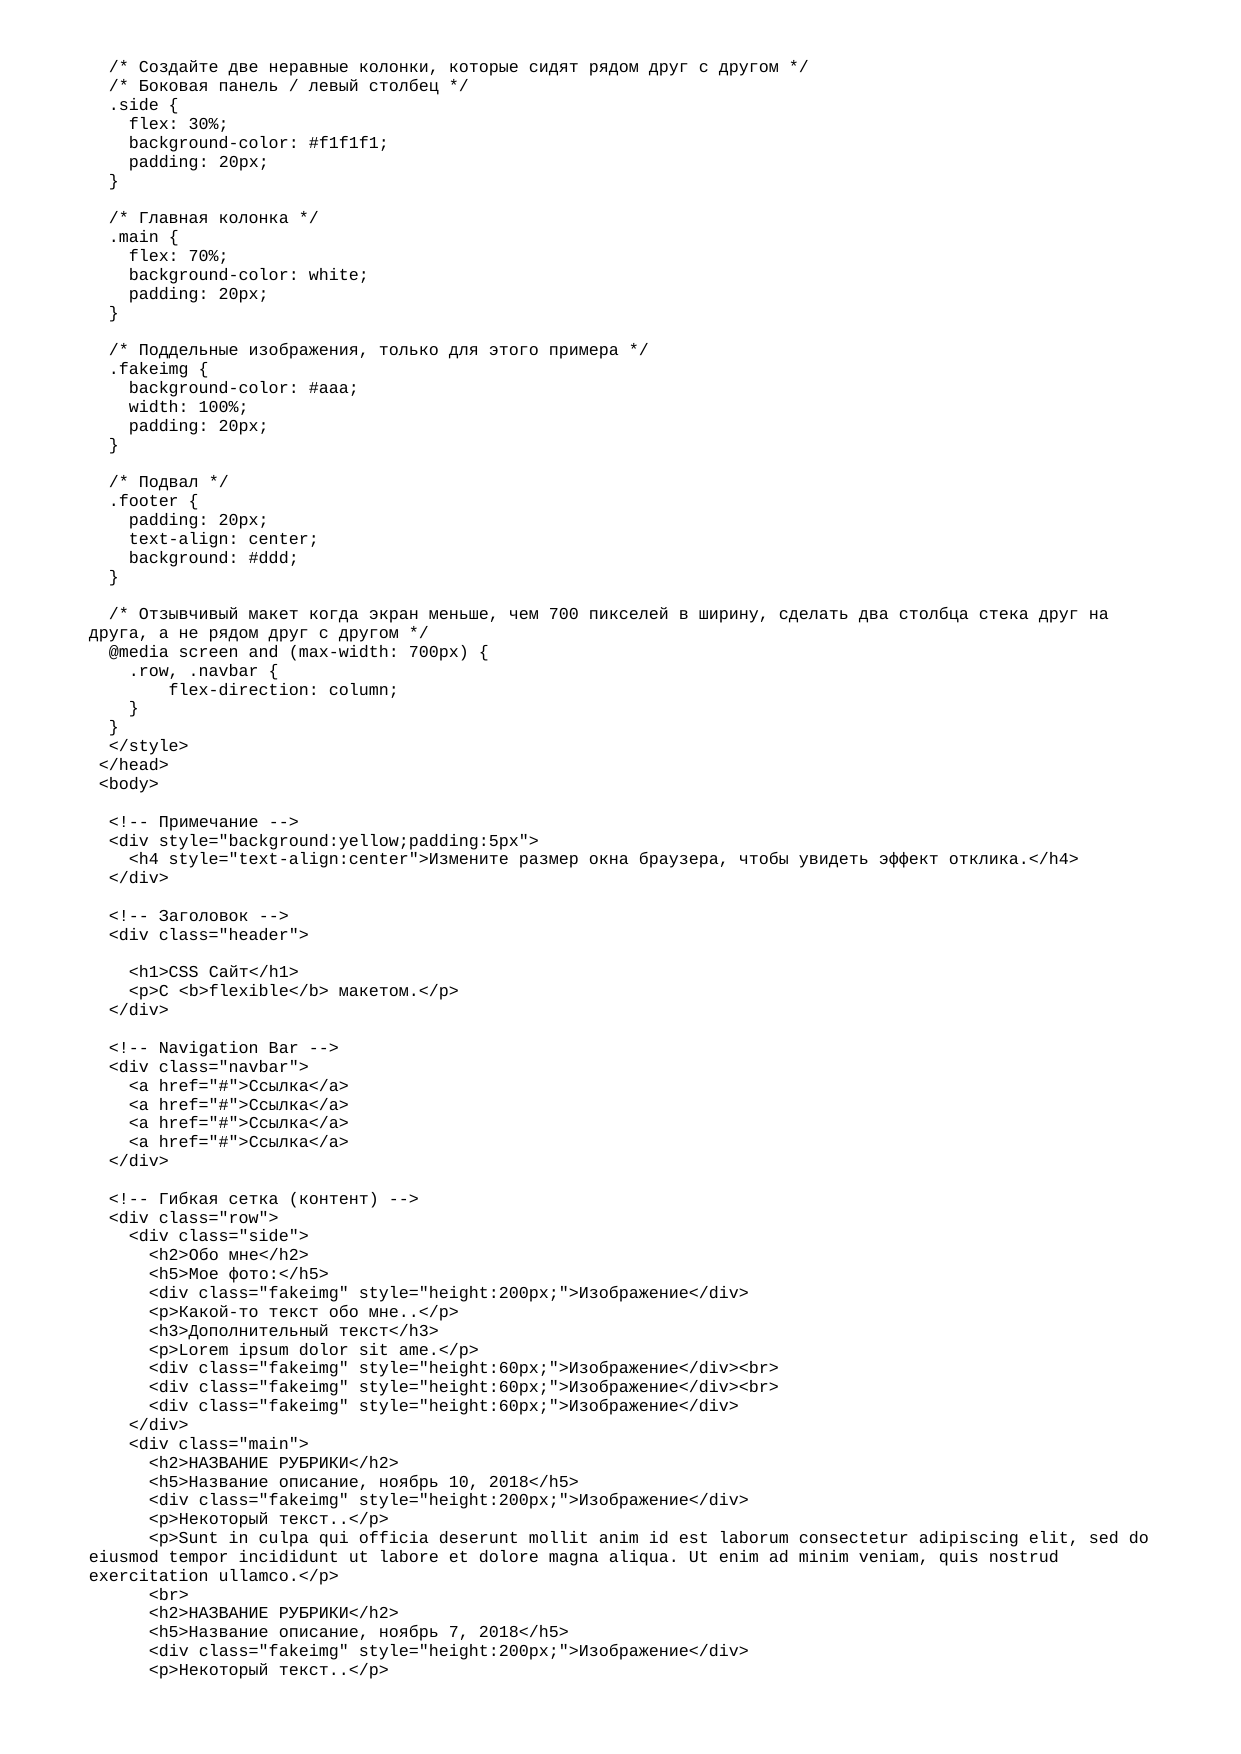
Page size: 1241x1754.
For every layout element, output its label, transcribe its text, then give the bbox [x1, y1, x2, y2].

text <div class="fakeimg" style="height:200px;">Изображение</div> [88, 1643, 1152, 1662]
text <a href="#">Ссылка</a> [88, 1096, 1152, 1115]
text flex: 70%; [88, 248, 1152, 266]
text <!-- Заголовок --> [88, 907, 1152, 926]
text <p>Lorem ipsum dolor sit ame.</p> [88, 1341, 1152, 1360]
text padding: 20px; [88, 512, 1152, 530]
text } [88, 304, 1152, 323]
text padding: 20px; [88, 285, 1152, 304]
text <div class="fakeimg" style="height:200px;">Изображение</div> [88, 1284, 1152, 1303]
text flex-direction: column; [88, 681, 1152, 700]
text <!-- Примечание --> [88, 813, 1152, 832]
text <h1>CSS Сайт</h1> [88, 964, 1152, 983]
text } [88, 172, 1152, 191]
text <a href="#">Ссылка</a> [88, 1077, 1152, 1096]
text flex: 30%; [88, 116, 1152, 134]
text /* Поддельные изображения, только для этого примера */ [88, 342, 1152, 361]
text <!-- Navigation Bar --> [88, 1039, 1152, 1058]
text </div> [88, 870, 1152, 889]
text background-color: #aaa; [88, 379, 1152, 398]
text <body> [88, 776, 1152, 794]
text </style> [88, 738, 1152, 757]
text <div style="background:yellow;padding:5px"> [88, 832, 1152, 851]
text <div class="fakeimg" style="height:60px;">Изображение</div><br> [88, 1379, 1152, 1398]
text </div> [88, 1153, 1152, 1171]
text <div class="fakeimg" style="height:60px;">Изображение</div><br> [88, 1360, 1152, 1379]
text <div class="fakeimg" style="height:60px;">Изображение</div> [88, 1398, 1152, 1417]
text } [88, 568, 1152, 587]
text <h2>Обо мне</h2> [88, 1247, 1152, 1266]
text .main { [88, 229, 1152, 248]
text <div class="header"> [88, 926, 1152, 945]
text /* Главная колонка */ [88, 210, 1152, 229]
text <h4 style="text-align:center">Измените размер окна браузера, чтобы увидеть эффект отклика.</h4> [88, 851, 1152, 870]
text /* Создайте две неравные колонки, которые сидят рядом друг с другом */ [88, 59, 1152, 78]
text <div class="side"> [88, 1228, 1152, 1247]
text <div class="fakeimg" style="height:200px;">Изображение</div> [88, 1492, 1152, 1511]
text <br> [88, 1586, 1152, 1605]
text width: 100%; [88, 398, 1152, 417]
text } [88, 719, 1152, 738]
text .side { [88, 97, 1152, 116]
text .fakeimg { [88, 361, 1152, 379]
text background: #ddd; [88, 549, 1152, 568]
text padding: 20px; [88, 417, 1152, 436]
text <h5>Название описание, ноябрь 10, 2018</h5> [88, 1473, 1152, 1492]
text <p>Некоторый текст..</p> [88, 1662, 1152, 1681]
text <a href="#">Ссылка</a> [88, 1134, 1152, 1153]
text padding: 20px; [88, 153, 1152, 172]
text background-color: #f1f1f1; [88, 134, 1152, 153]
text .row, .navbar { [88, 662, 1152, 681]
text <p>Какой-то текст обо мне..</p> [88, 1303, 1152, 1322]
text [88, 1530, 1152, 1586]
text <a href="#">Ссылка</a> [88, 1115, 1152, 1134]
text <h5>Название описание, ноябрь 7, 2018</h5> [88, 1624, 1152, 1643]
text /* Подвал */ [88, 474, 1152, 493]
text /* Отзывчивый макет когда экран меньше, чем 700 пикселей в ширину, сделать два столбца стека друг на друга, а не рядом друг с другом */ [88, 606, 1152, 643]
text <h3>Дополнительный текст</h3> [88, 1322, 1152, 1341]
text background-color: white; [88, 266, 1152, 285]
text <div class="row"> [88, 1209, 1152, 1228]
text <div class="main"> [88, 1435, 1152, 1454]
text <div class="navbar"> [88, 1058, 1152, 1077]
text text-align: center; [88, 530, 1152, 549]
text <h2>НАЗВАНИЕ РУБРИКИ</h2> [88, 1605, 1152, 1624]
text .footer { [88, 493, 1152, 512]
text <!-- Гибкая сетка (контент) --> [88, 1190, 1152, 1209]
text @media screen and (max-width: 700px) { [88, 643, 1152, 662]
text <p>С <b>flexible</b> макетом.</p> [88, 983, 1152, 1002]
text <h5>Мое фото:</h5> [88, 1266, 1152, 1284]
text </div> [88, 1417, 1152, 1435]
text } [88, 436, 1152, 455]
text /* Боковая панель / левый столбец */ [88, 78, 1152, 97]
text <h2>НАЗВАНИЕ РУБРИКИ</h2> [88, 1454, 1152, 1473]
text <p>Некоторый текст..</p> [88, 1511, 1152, 1530]
text } [88, 700, 1152, 719]
text </div> [88, 1002, 1152, 1021]
text </head> [88, 757, 1152, 776]
